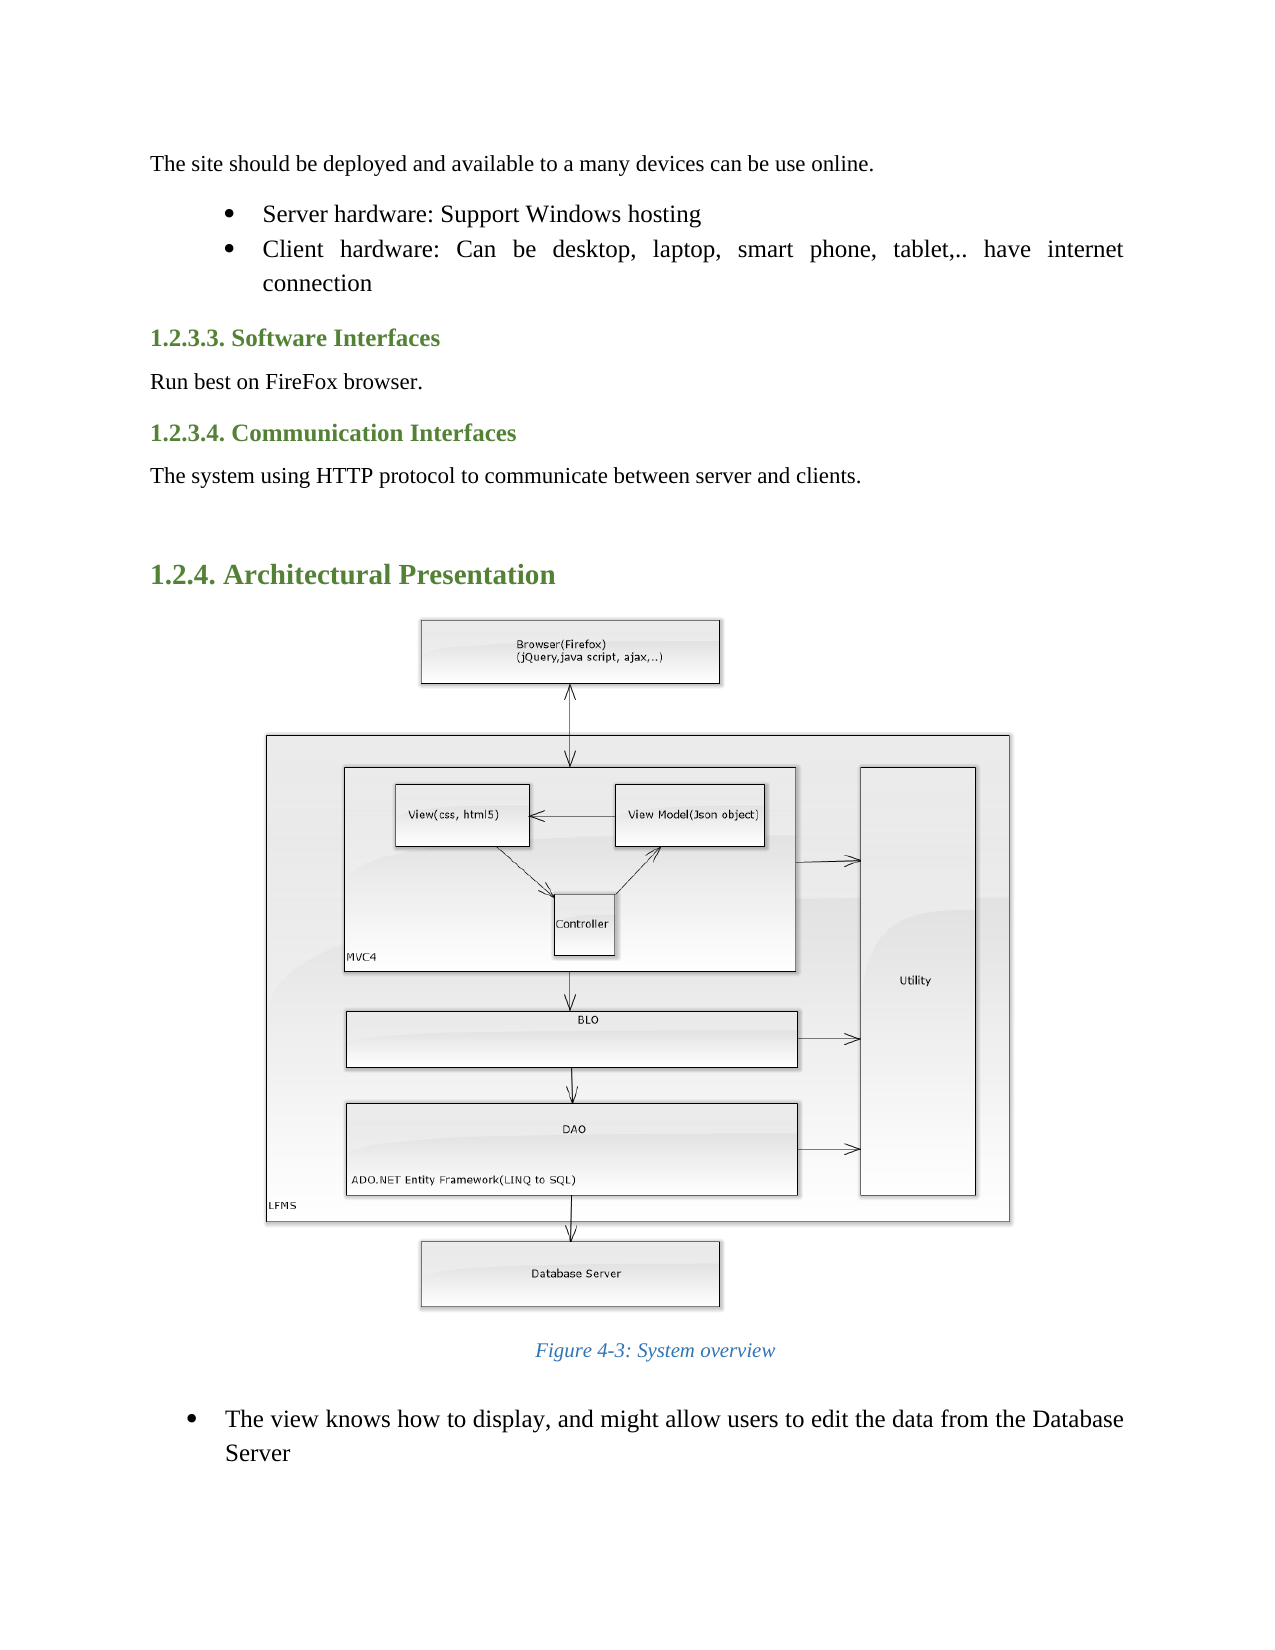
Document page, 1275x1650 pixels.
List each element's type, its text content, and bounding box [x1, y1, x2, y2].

text Figure 4-3: System overview [187, 1338, 1125, 1362]
list Server hardware: Support Windows hosting [225, 199, 1125, 228]
text Run best on FireFox browser. [150, 368, 1125, 395]
text The system using HTTP protocol to communicate between server and clients. [150, 463, 1125, 489]
subtitle Software Interfaces [150, 323, 1125, 352]
text The site should be deployed and available to a many devices can be use online. [150, 150, 1125, 176]
list Client hardware: Can be desktop, laptop, smart phone, tablet,.. have internet connection [225, 234, 1125, 297]
subtitle Architectural Presentation [150, 557, 1125, 591]
subtitle Communication Interfaces [150, 418, 1125, 446]
list The view knows how to display, and might allow users to edit the data from the Database Server [187, 1404, 1125, 1467]
picture [253, 607, 1022, 1320]
